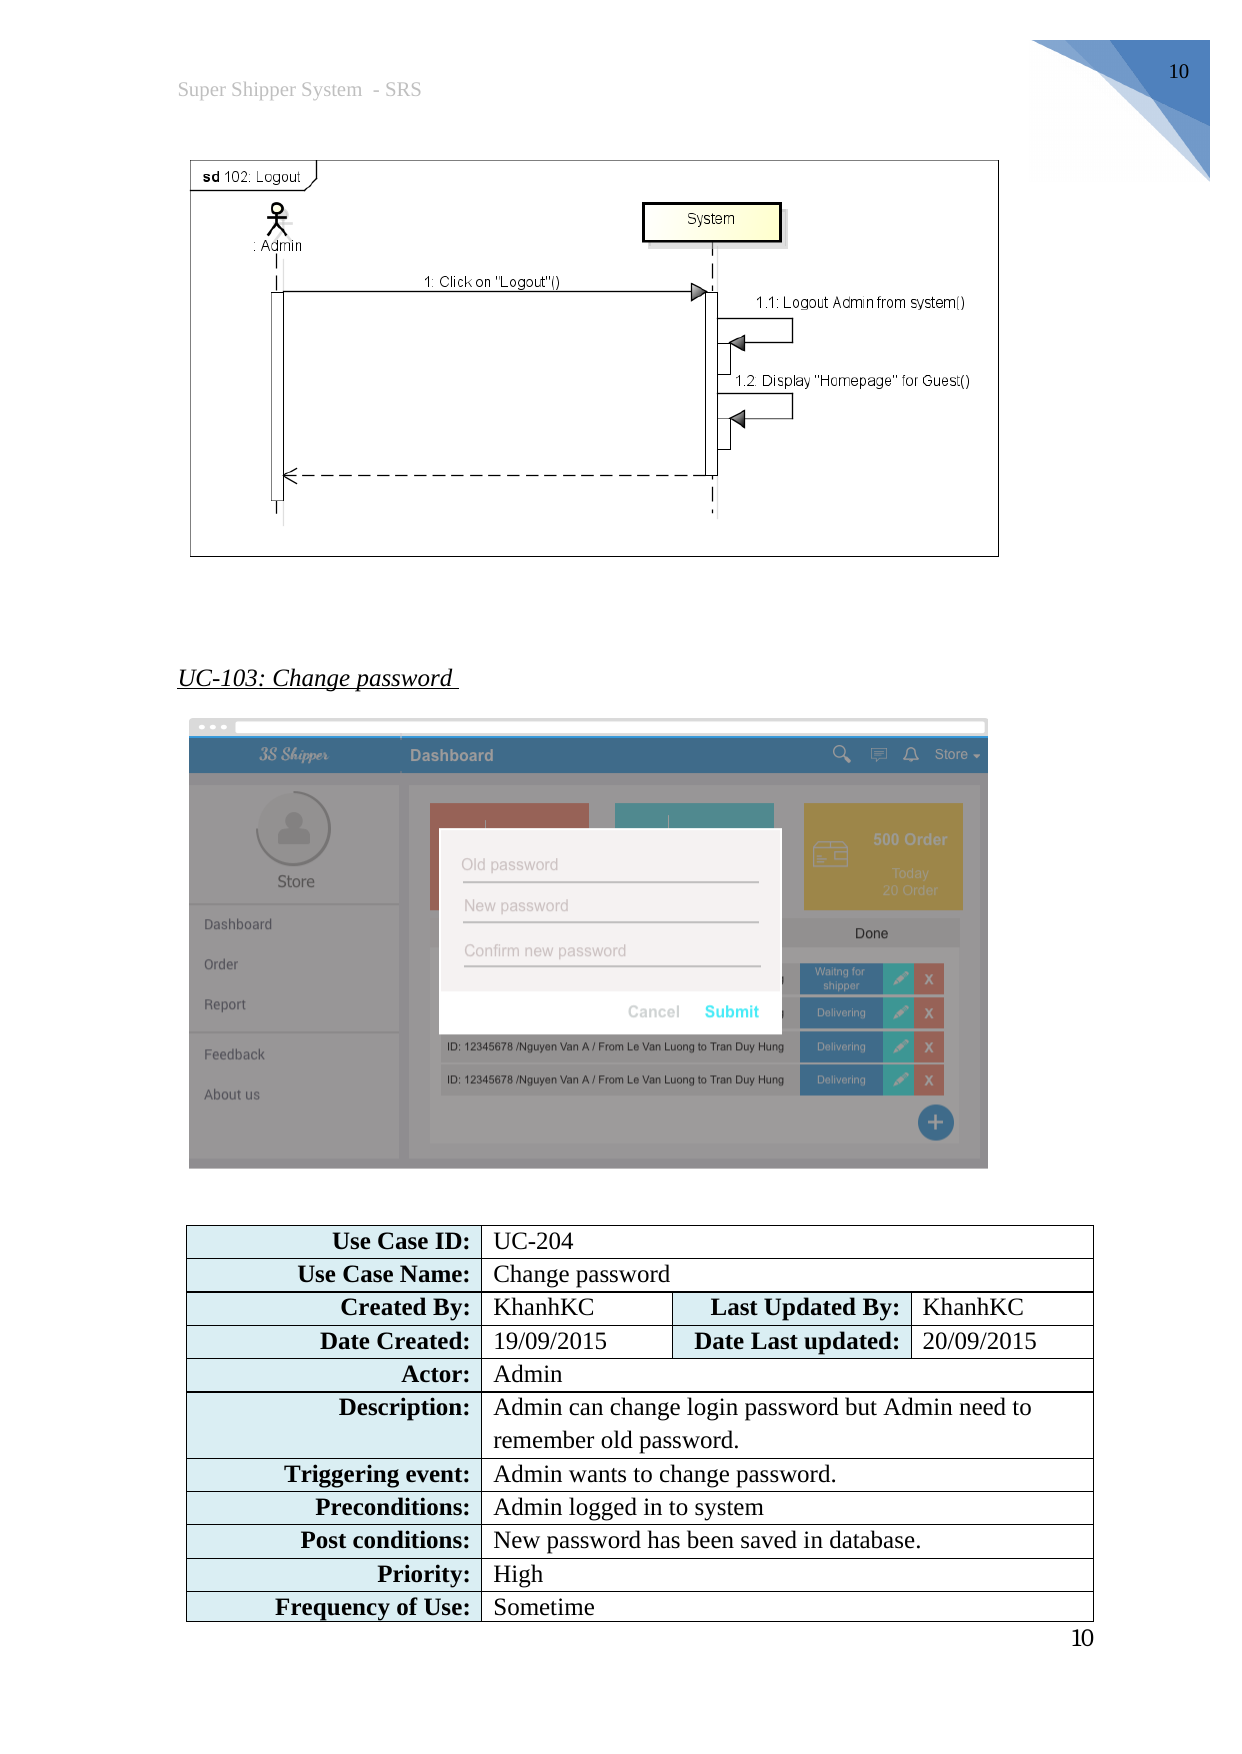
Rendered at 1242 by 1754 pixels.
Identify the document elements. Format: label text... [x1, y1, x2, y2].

table_cell Actor: [187, 1359, 481, 1391]
table_cell Last Updated By: [673, 1293, 911, 1325]
table_cell Priority: [187, 1559, 481, 1591]
table_cell 19/09/2015 [482, 1326, 672, 1358]
table_cell 20/09/2015 [912, 1326, 1093, 1358]
picture [1029, 40, 1210, 182]
table_cell Post conditions: [187, 1525, 481, 1558]
table_cell New password has been saved in database. [482, 1525, 1093, 1558]
table_cell KhanhKC [482, 1293, 672, 1325]
table_cell Triggering event: [187, 1459, 481, 1491]
table_cell Admin logged in to system [482, 1492, 1093, 1524]
table_cell Admin can change login password but Admin need to remember old password. [482, 1393, 1093, 1458]
table_cell Admin wants to change password. [482, 1459, 1093, 1491]
table_cell Created By: [187, 1293, 481, 1325]
table_cell KhanhKC [912, 1293, 1093, 1325]
picture [177, 708, 988, 1189]
table_cell Admin [482, 1359, 1093, 1391]
table_cell Use Case Name: [187, 1259, 481, 1291]
table_cell High [482, 1559, 1093, 1591]
table_cell Sometime [482, 1592, 1093, 1621]
table_cell Preconditions: [187, 1492, 481, 1524]
table_cell Description: [187, 1393, 481, 1458]
table_cell Change password [482, 1259, 1093, 1291]
table_cell Date Last updated: [673, 1326, 911, 1358]
table_cell Date Created: [187, 1326, 481, 1358]
table_cell Frequency of Use: [187, 1592, 481, 1621]
table_header UC-204 [482, 1226, 1093, 1258]
table_header Use Case ID: [187, 1226, 481, 1258]
picture [177, 147, 1011, 568]
subtitle UC-103: Change password [177, 663, 1094, 692]
